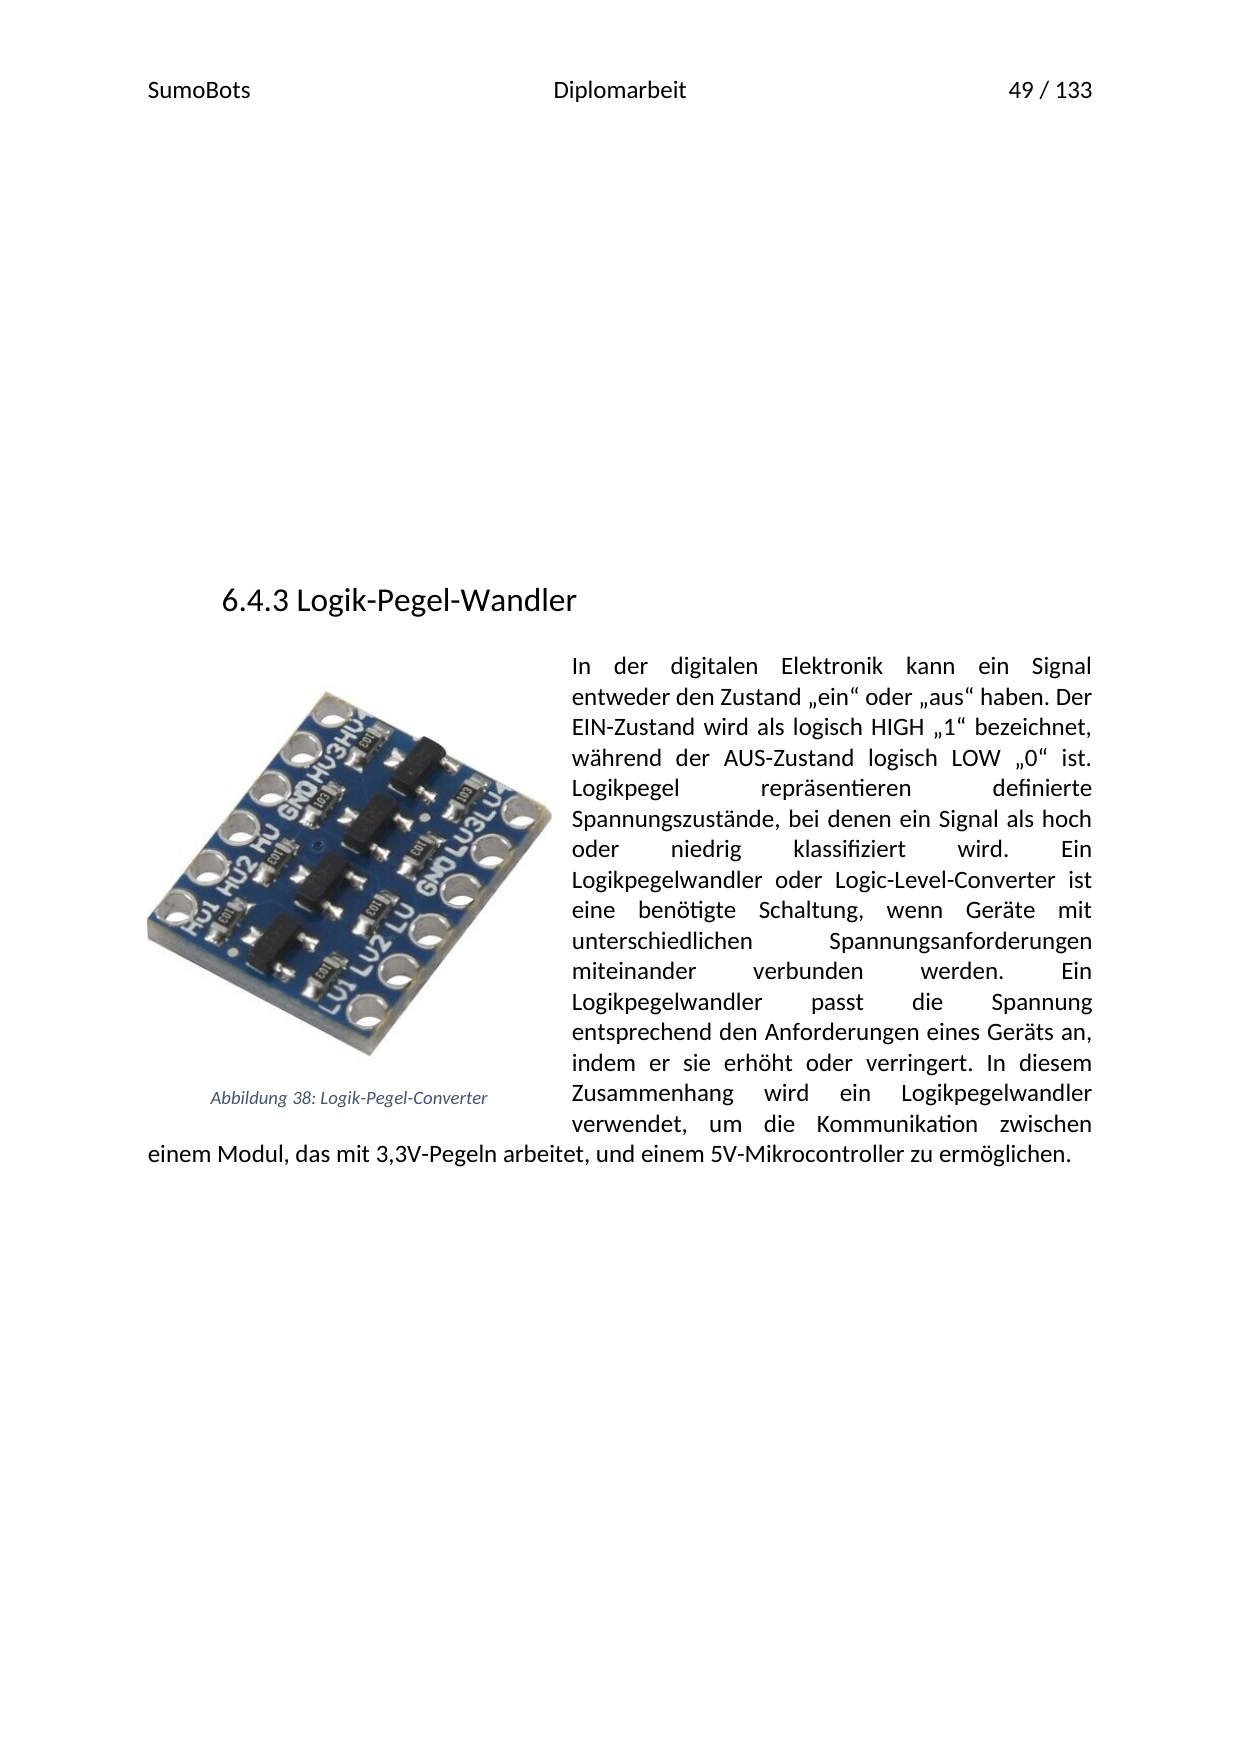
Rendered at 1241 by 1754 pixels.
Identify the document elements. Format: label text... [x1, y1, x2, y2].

subtitle Logik-Pegel-Wandler [221, 579, 1093, 620]
picture [147, 670, 553, 1077]
